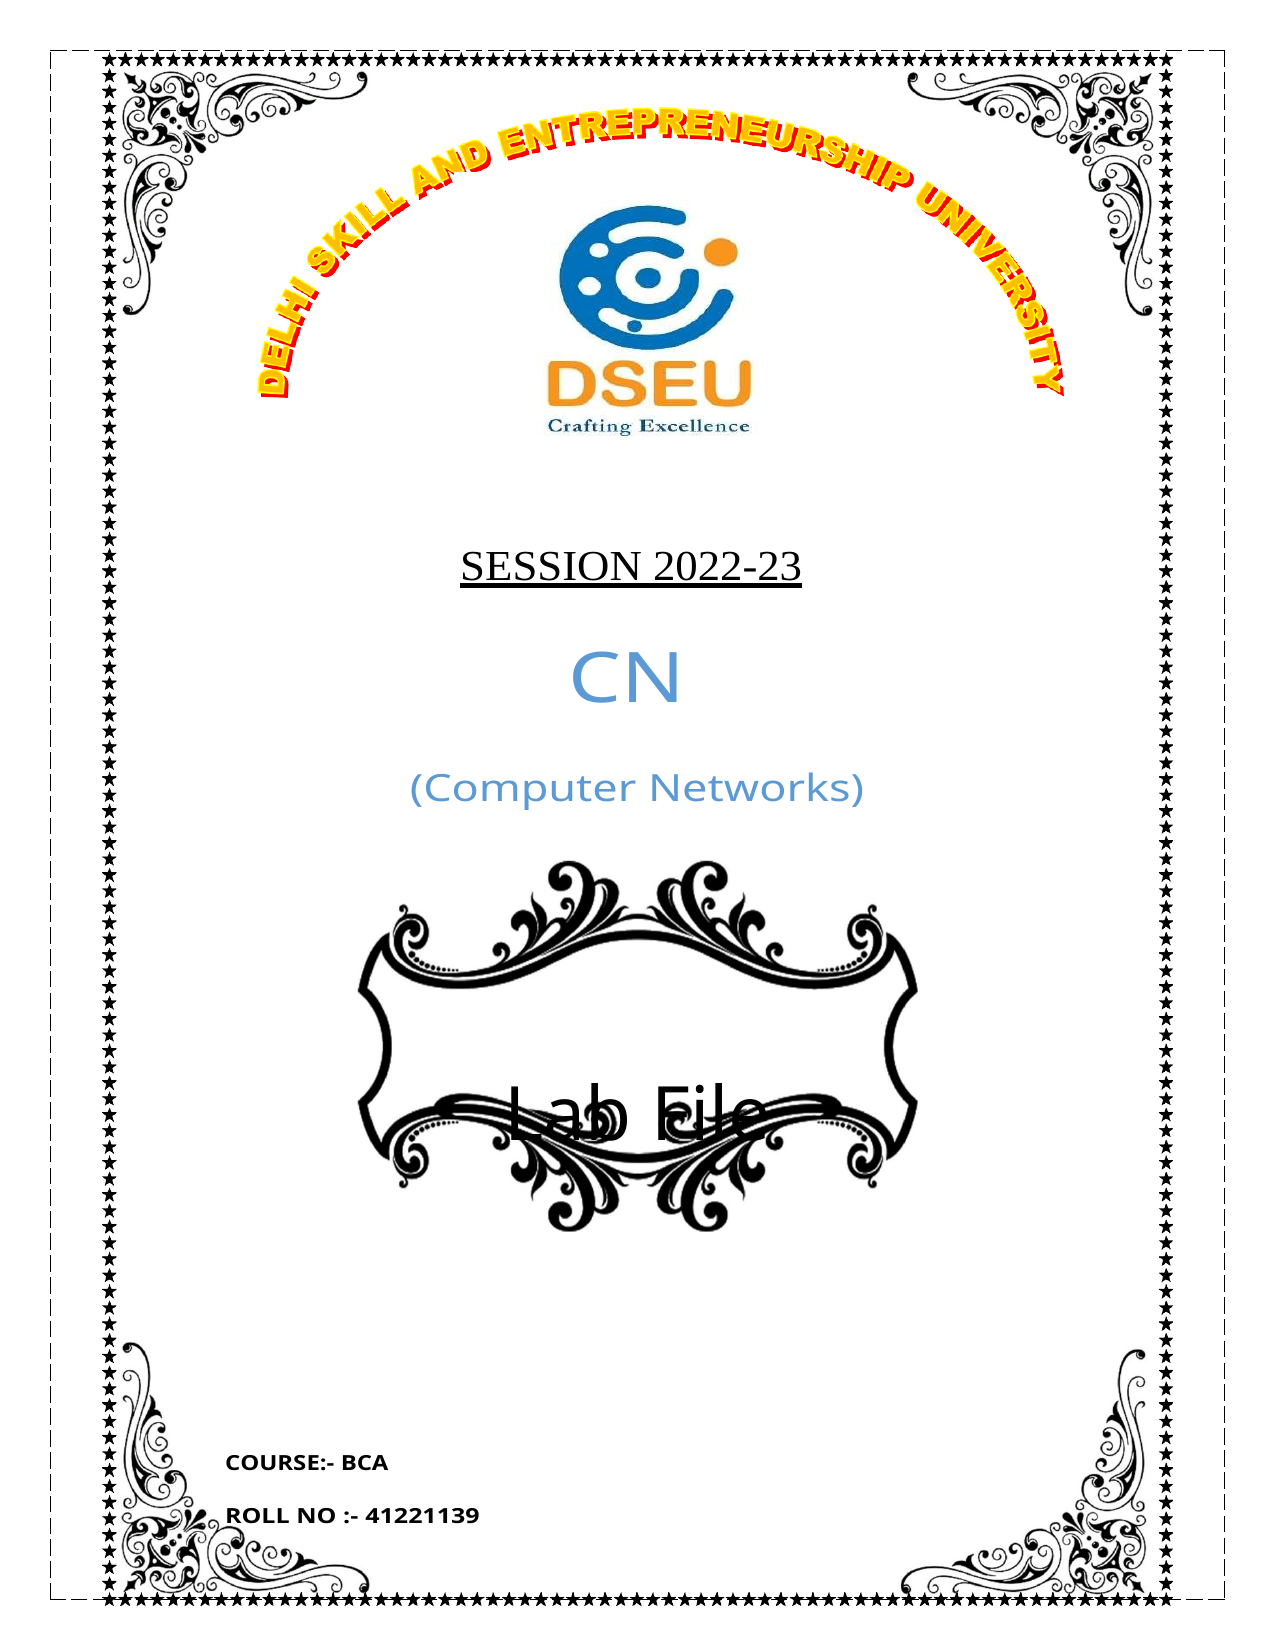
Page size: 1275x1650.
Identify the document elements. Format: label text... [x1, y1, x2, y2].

text SESSION 2022-23 [188, 541, 1074, 590]
text ROLL NO :- 41221139 [225, 1501, 1200, 1529]
text COURSE:- BCA [225, 1448, 1200, 1476]
title CN [75, 628, 1074, 723]
picture [102, 52, 1173, 1606]
title (Computer Networks) [200, 761, 1074, 812]
